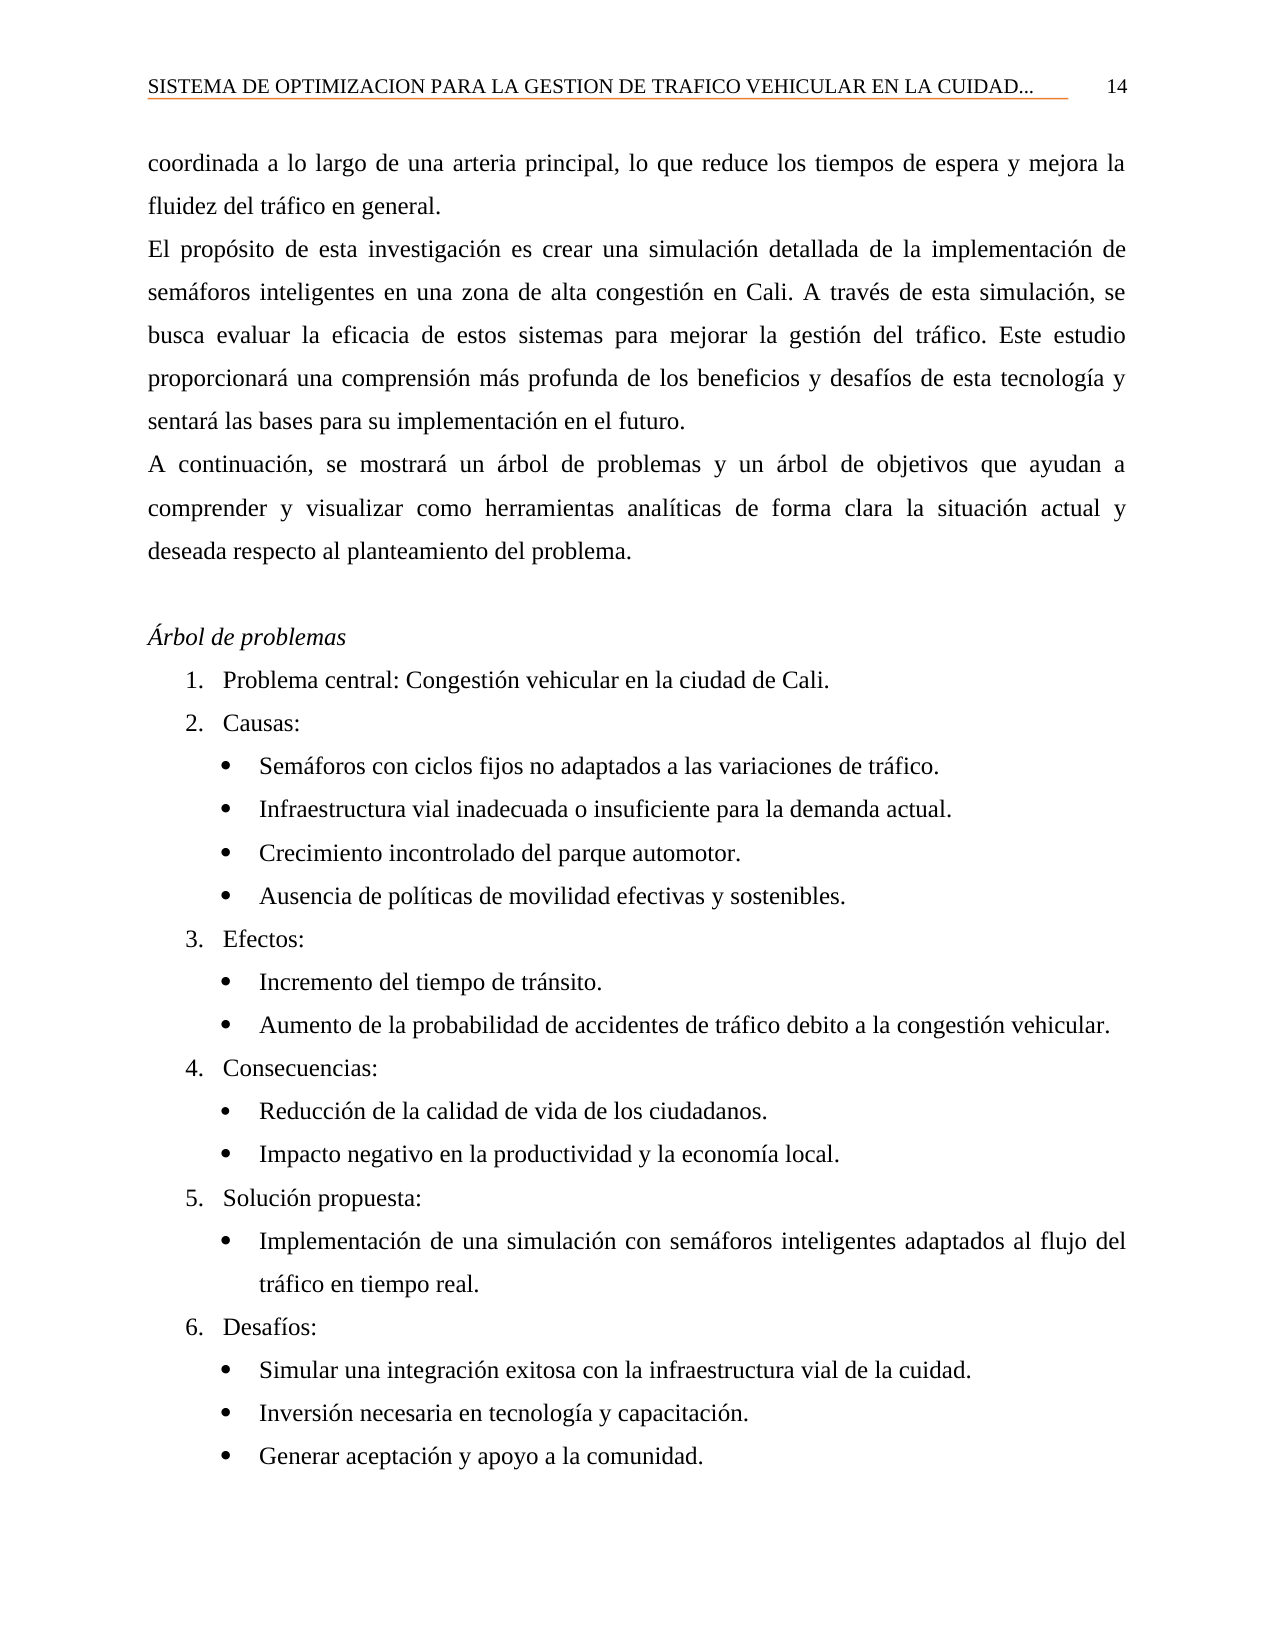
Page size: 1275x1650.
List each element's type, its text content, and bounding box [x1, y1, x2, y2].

list Incremento del tiempo de tránsito. [221, 967, 1127, 996]
list Reducción de la calidad de vida de los ciudadanos. [221, 1096, 1127, 1125]
list Simular una integración exitosa con la infraestructura vial de la cuidad. [221, 1355, 1127, 1384]
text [148, 148, 1127, 219]
list Consecuencias: [185, 1053, 1127, 1082]
list Problema central: Congestión vehicular en la ciudad de Cali. [185, 665, 1127, 694]
list Implementación de una simulación con semáforos inteligentes adaptados al flujo del tráfico en tiempo real. [221, 1226, 1127, 1298]
list Efectos: [185, 924, 1127, 953]
list Causas: [185, 708, 1127, 737]
text A continuación, se mostrará un árbol de problemas y un árbol de objetivos que ayudan a comprender y visualizar como herramientas analíticas de forma clara la situación actual y deseada respecto al planteamiento del problema. [148, 449, 1127, 564]
subtitle Árbol de problemas [148, 622, 1127, 651]
list Semáforos con ciclos fijos no adaptados a las variaciones de tráfico. [221, 751, 1127, 780]
list Infraestructura vial inadecuada o insuficiente para la demanda actual. [221, 794, 1127, 823]
list Desafíos: [185, 1312, 1127, 1341]
list Ausencia de políticas de movilidad efectivas y sostenibles. [221, 881, 1127, 909]
text El propósito de esta investigación es crear una simulación detallada de la implementación de semáforos inteligentes en una zona de alta congestión en Cali. A través de esta simulación, se busca evaluar la eficacia de estos sistemas para mejorar la gestión del tráfico. Este estudio proporcionará una comprensión más profunda de los beneficios y desafíos de esta tecnología y sentará las bases para su implementación en el futuro. [148, 234, 1127, 435]
list Impacto negativo en la productividad y la economía local. [221, 1139, 1127, 1168]
list Generar aceptación y apoyo a la comunidad. [221, 1441, 1127, 1470]
list Solución propuesta: [185, 1183, 1127, 1211]
list Inversión necesaria en tecnología y capacitación. [221, 1398, 1127, 1427]
list Aumento de la probabilidad de accidentes de tráfico debito a la congestión vehicular. [221, 1010, 1127, 1039]
list Crecimiento incontrolado del parque automotor. [221, 838, 1127, 866]
